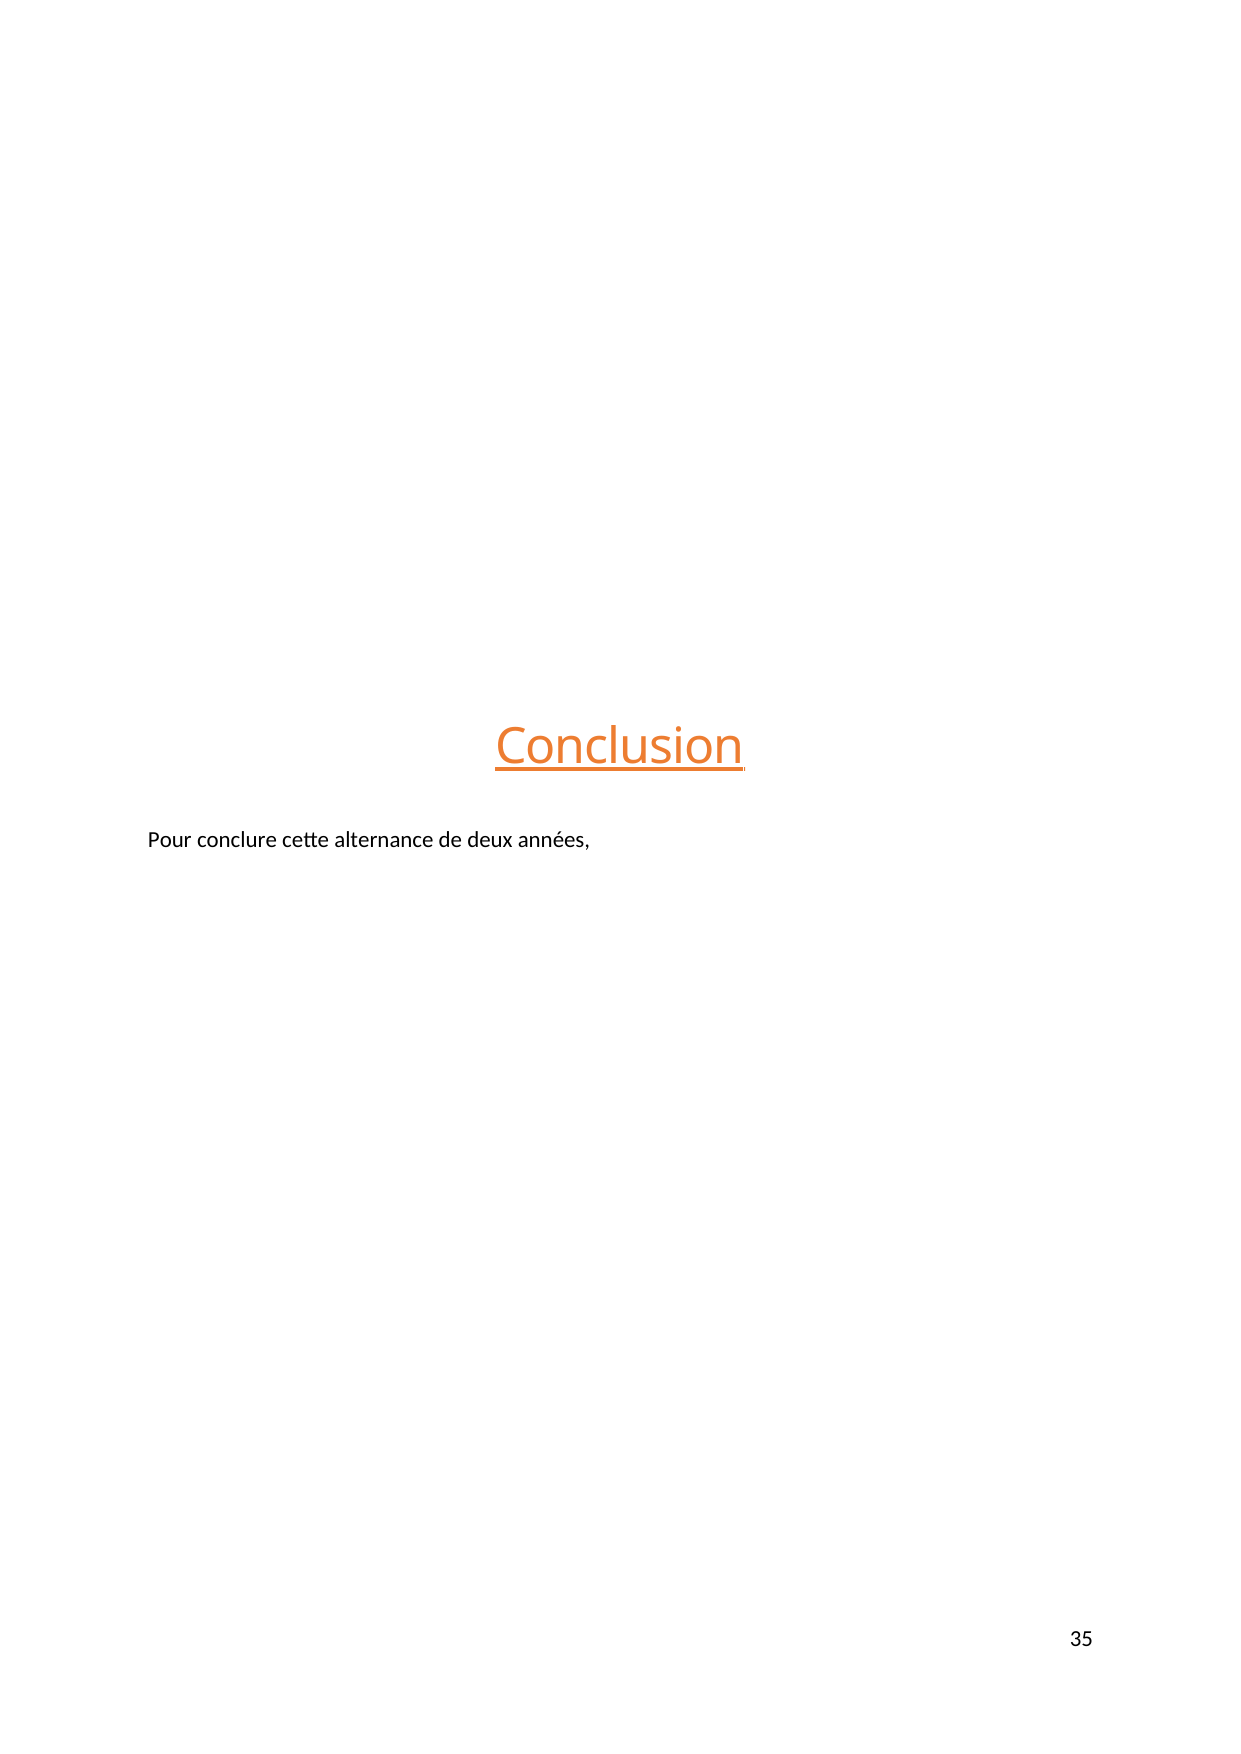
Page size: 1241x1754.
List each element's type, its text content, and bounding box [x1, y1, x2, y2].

text Pour conclure cette alternance de deux années, [148, 825, 1093, 853]
title Conclusion [148, 710, 1093, 778]
